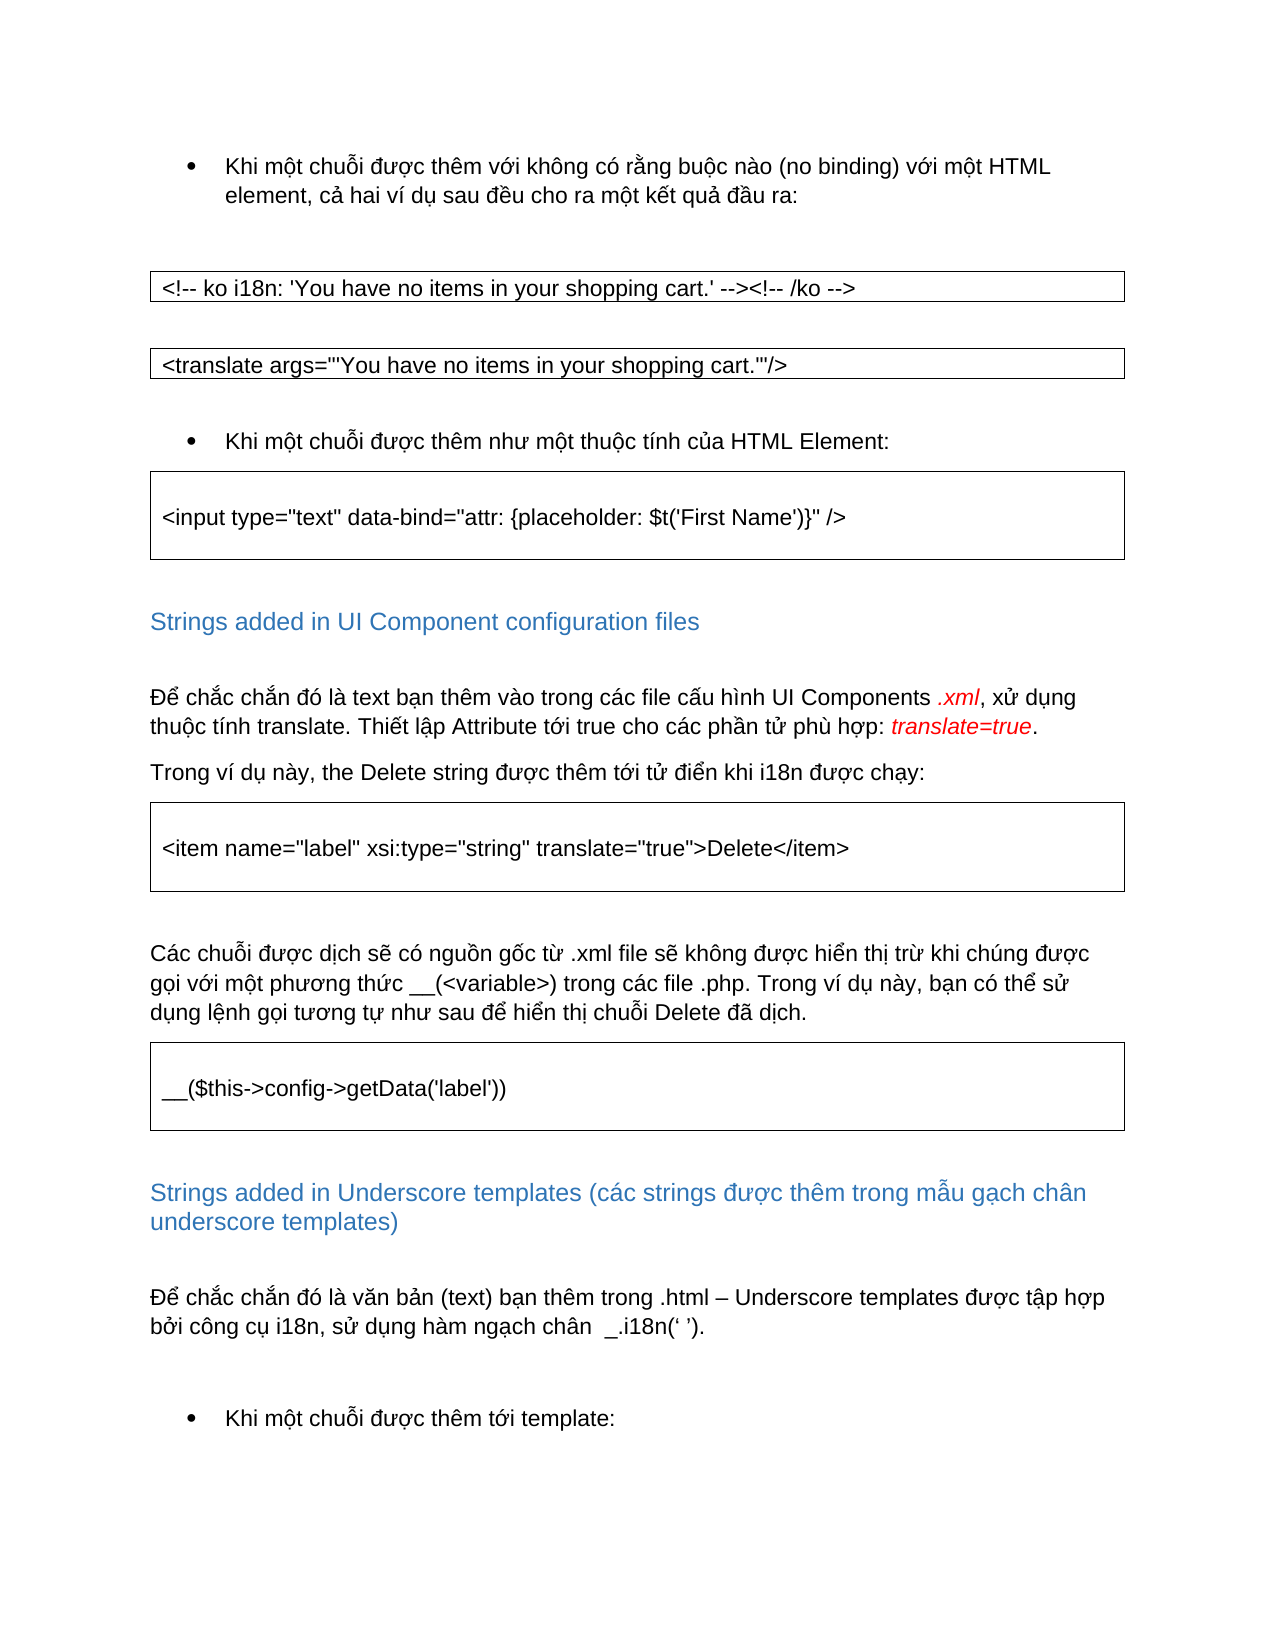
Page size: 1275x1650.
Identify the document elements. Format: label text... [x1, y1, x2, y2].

list Khi một chuỗi được thêm với không có rằng buộc nào (no binding) với một HTML element, cả hai ví dụ sau đều cho ra một kết quả đầu ra: [187, 150, 1125, 208]
list Khi một chuỗi được thêm như một thuộc tính của HTML Element: [187, 425, 1125, 454]
subtitle Strings added in Underscore templates (các strings được thêm trong mẫu gạch chân underscore templates) [150, 1177, 1125, 1235]
subtitle Strings added in UI Component configuration files [150, 606, 1125, 635]
text Để chắc chắn đó là văn bản (text) bạn thêm trong .html – Underscore templates được tập hợp bởi công cụ i18n, sử dụng hàm ngạch chân _.i18n(‘ ’). [150, 1281, 1125, 1339]
table_header <translate args="'You have no items in your shopping cart.'"/> [151, 349, 1124, 378]
text Để chắc chắn đó là text bạn thêm vào trong các file cấu hình UI Components .xml, xử dụng thuộc tính translate. Thiết lập Attribute tới true cho các phần tử phù hợp: translate=true. [150, 681, 1125, 739]
table_header __($this->config->getData('label')) [151, 1043, 1124, 1130]
text Trong ví dụ này, the Delete string được thêm tới tử điển khi i18n được chạy: [150, 756, 1125, 785]
table_header <input type="text" data-bind="attr: {placeholder: $t('First Name')}" /> [151, 472, 1124, 559]
text Các chuỗi được dịch sẽ có nguồn gốc từ .xml file sẽ không được hiển thị trừ khi chúng được gọi với một phương thức __(<variable>) trong các file .php. Trong ví dụ này, bạn có thể sử dụng lệnh gọi tương tự như sau để hiển thị chuỗi Delete đã dịch. [150, 937, 1125, 1025]
table_header <item name="label" xsi:type="string" translate="true">Delete</item> [151, 803, 1124, 891]
list Khi một chuỗi được thêm tới template: [187, 1402, 1125, 1431]
table_header <!-- ko i18n: 'You have no items in your shopping cart.' --><!-- /ko --> [151, 272, 1124, 301]
